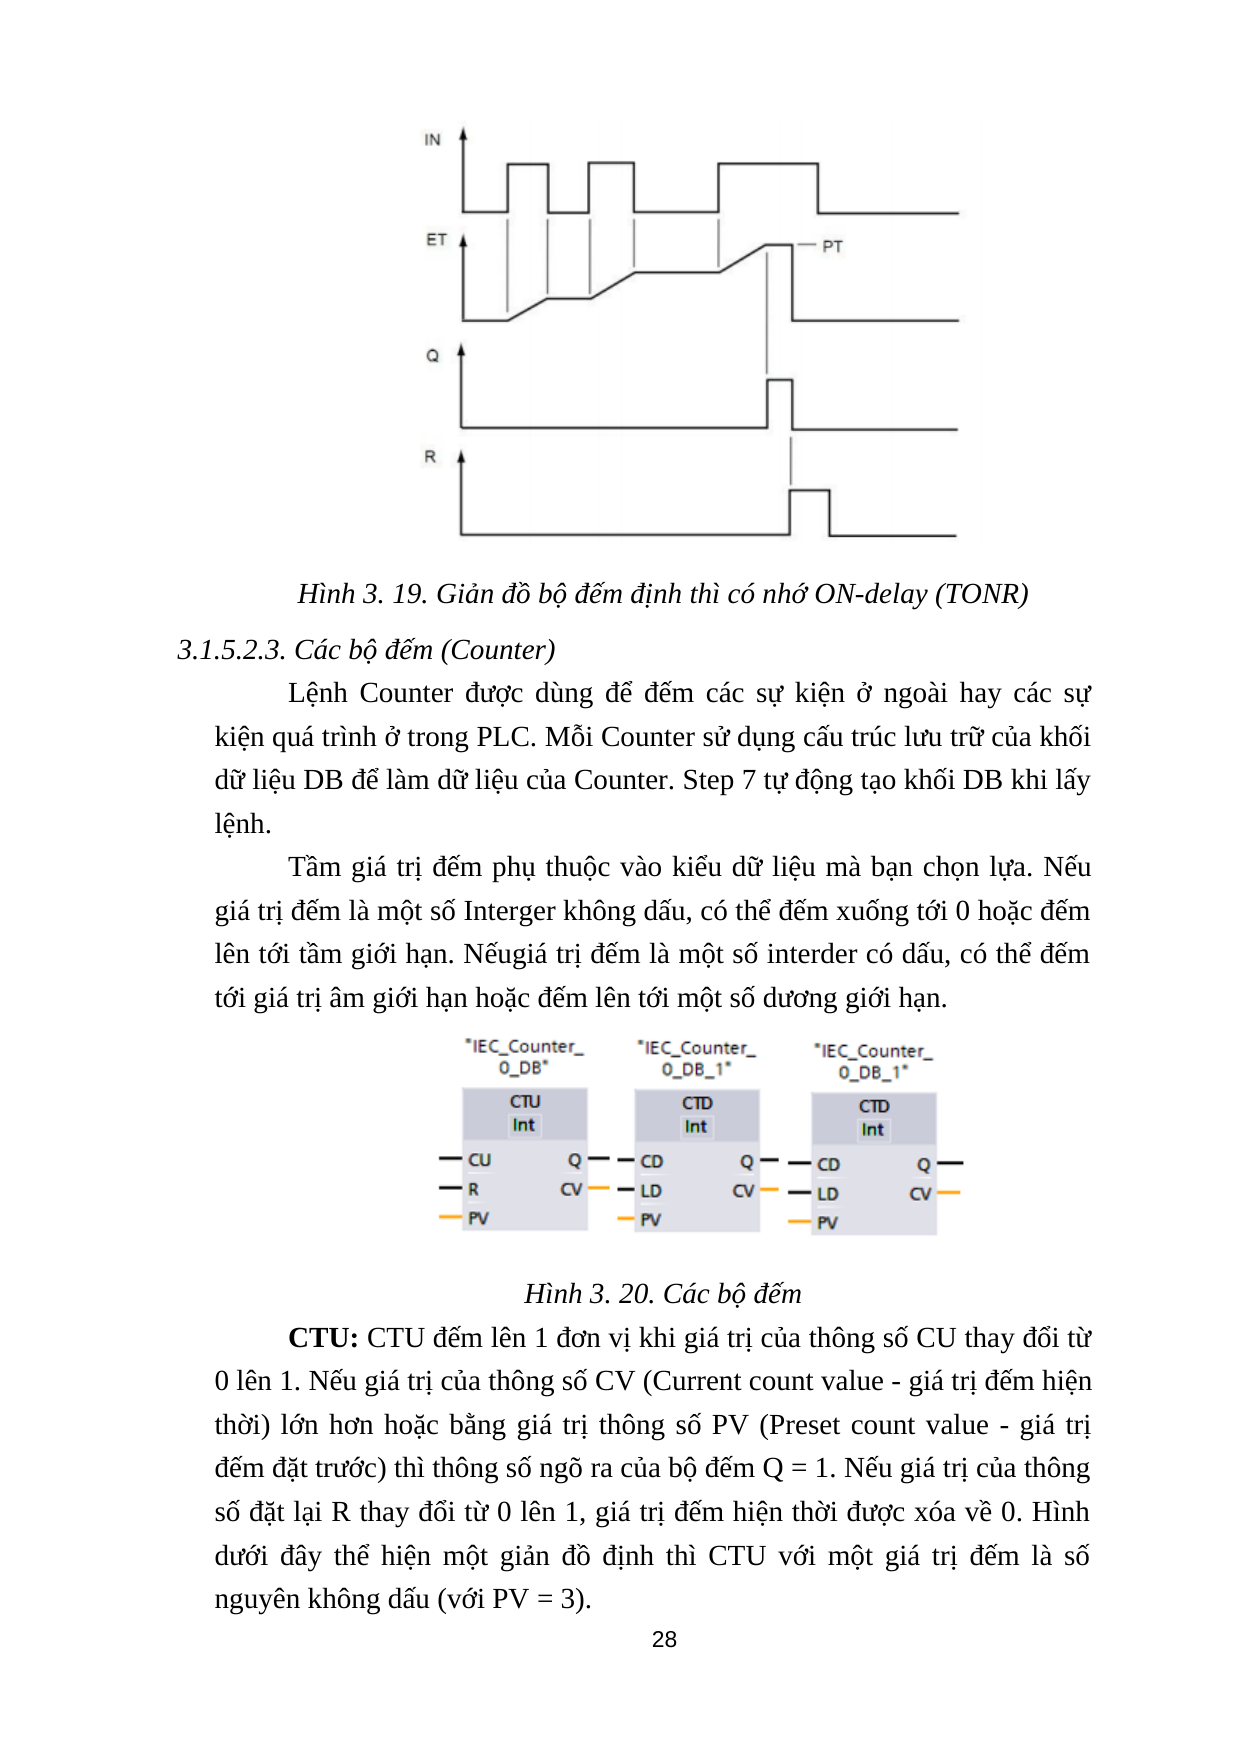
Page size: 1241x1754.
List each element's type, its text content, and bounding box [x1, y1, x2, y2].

picture [419, 1023, 984, 1248]
text Các bộ đếm (Counter) [177, 632, 1092, 665]
text CTU: CTU đếm lên 1 đơn vị khi giá trị của thông số CU thay đổi từ 0 lên 1. Nếu giá trị của thông số CV (Current count value - giá trị đếm hiện thời) lớn hơn hoặc bằng giá trị thông số PV (Preset count value - giá trị đếm đặt trước) thì thông số ngõ ra của bộ đếm Q = 1. Nếu giá trị của thông số đặt lại R thay đổi từ 0 lên 1, giá trị đếm hiện thời được xóa về 0. Hình dưới đây thể hiện một giản đồ định thì CTU với một giá trị đếm là số nguyên không dấu (với PV = 3). [214, 1320, 1092, 1615]
text Lệnh Counter được dùng để đếm các sự kiện ở ngoài hay các sự kiện quá trình ở trong PLC. Mỗi Counter sử dụng cấu trúc lưu trữ của khối dữ liệu DB để làm dữ liệu của Counter. Step 7 tự động tạo khối DB khi lấy lệnh. [214, 675, 1092, 839]
text Hình 3. 20. Các bộ đếm [177, 1276, 1152, 1310]
text Hình 3. 19. Giản đồ bộ đếm định thì có nhớ ON-delay (TONR) [177, 576, 1152, 609]
picture [420, 118, 984, 547]
text Tầm giá trị đếm phụ thuộc vào kiểu dữ liệu mà bạn chọn lựa. Nếu giá trị đếm là một số Interger không dấu, có thể đếm xuống tới 0 hoặc đếm lên tới tầm giới hạn. Nếugiá trị đếm là một số interder có dấu, có thể đếm tới giá trị âm giới hạn hoặc đếm lên tới một số dương giới hạn. [214, 849, 1092, 1014]
